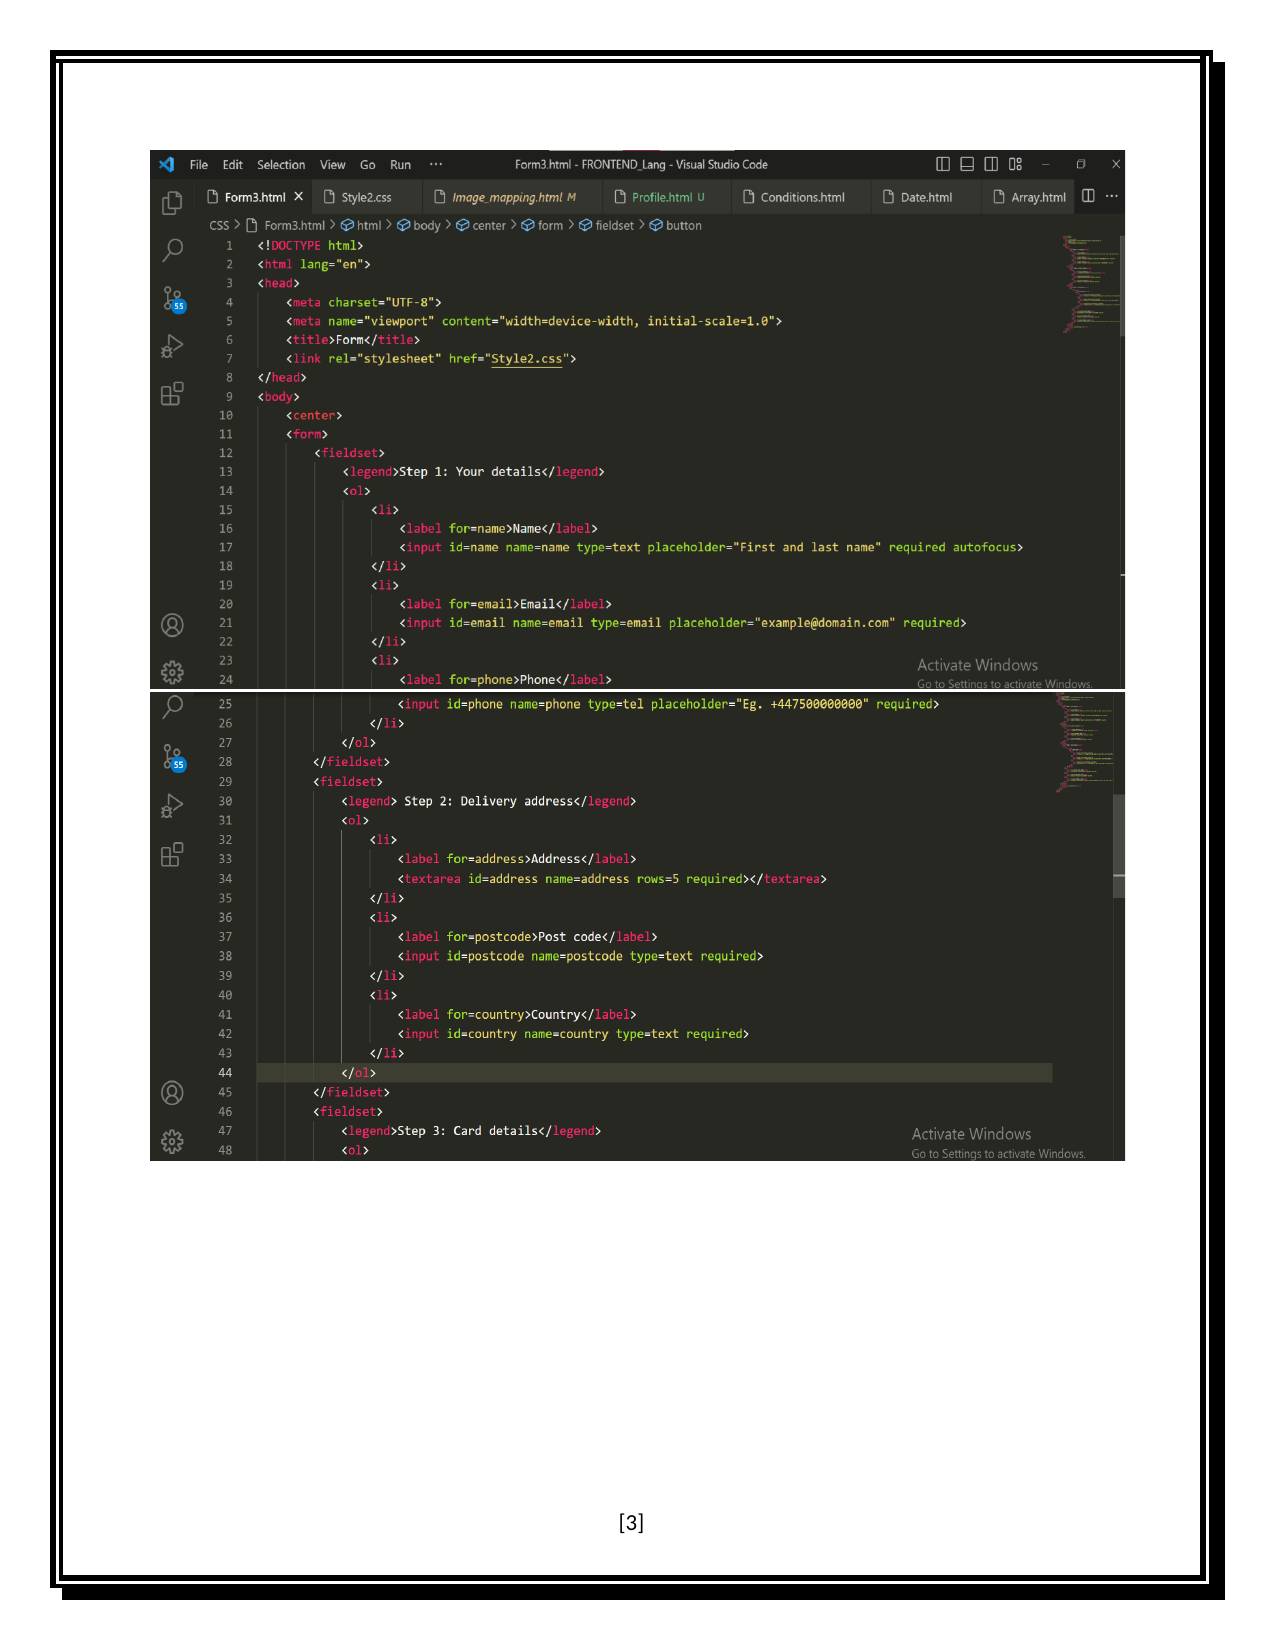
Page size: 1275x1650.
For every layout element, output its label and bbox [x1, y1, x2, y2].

picture [150, 692, 1125, 1161]
picture [150, 150, 1125, 689]
